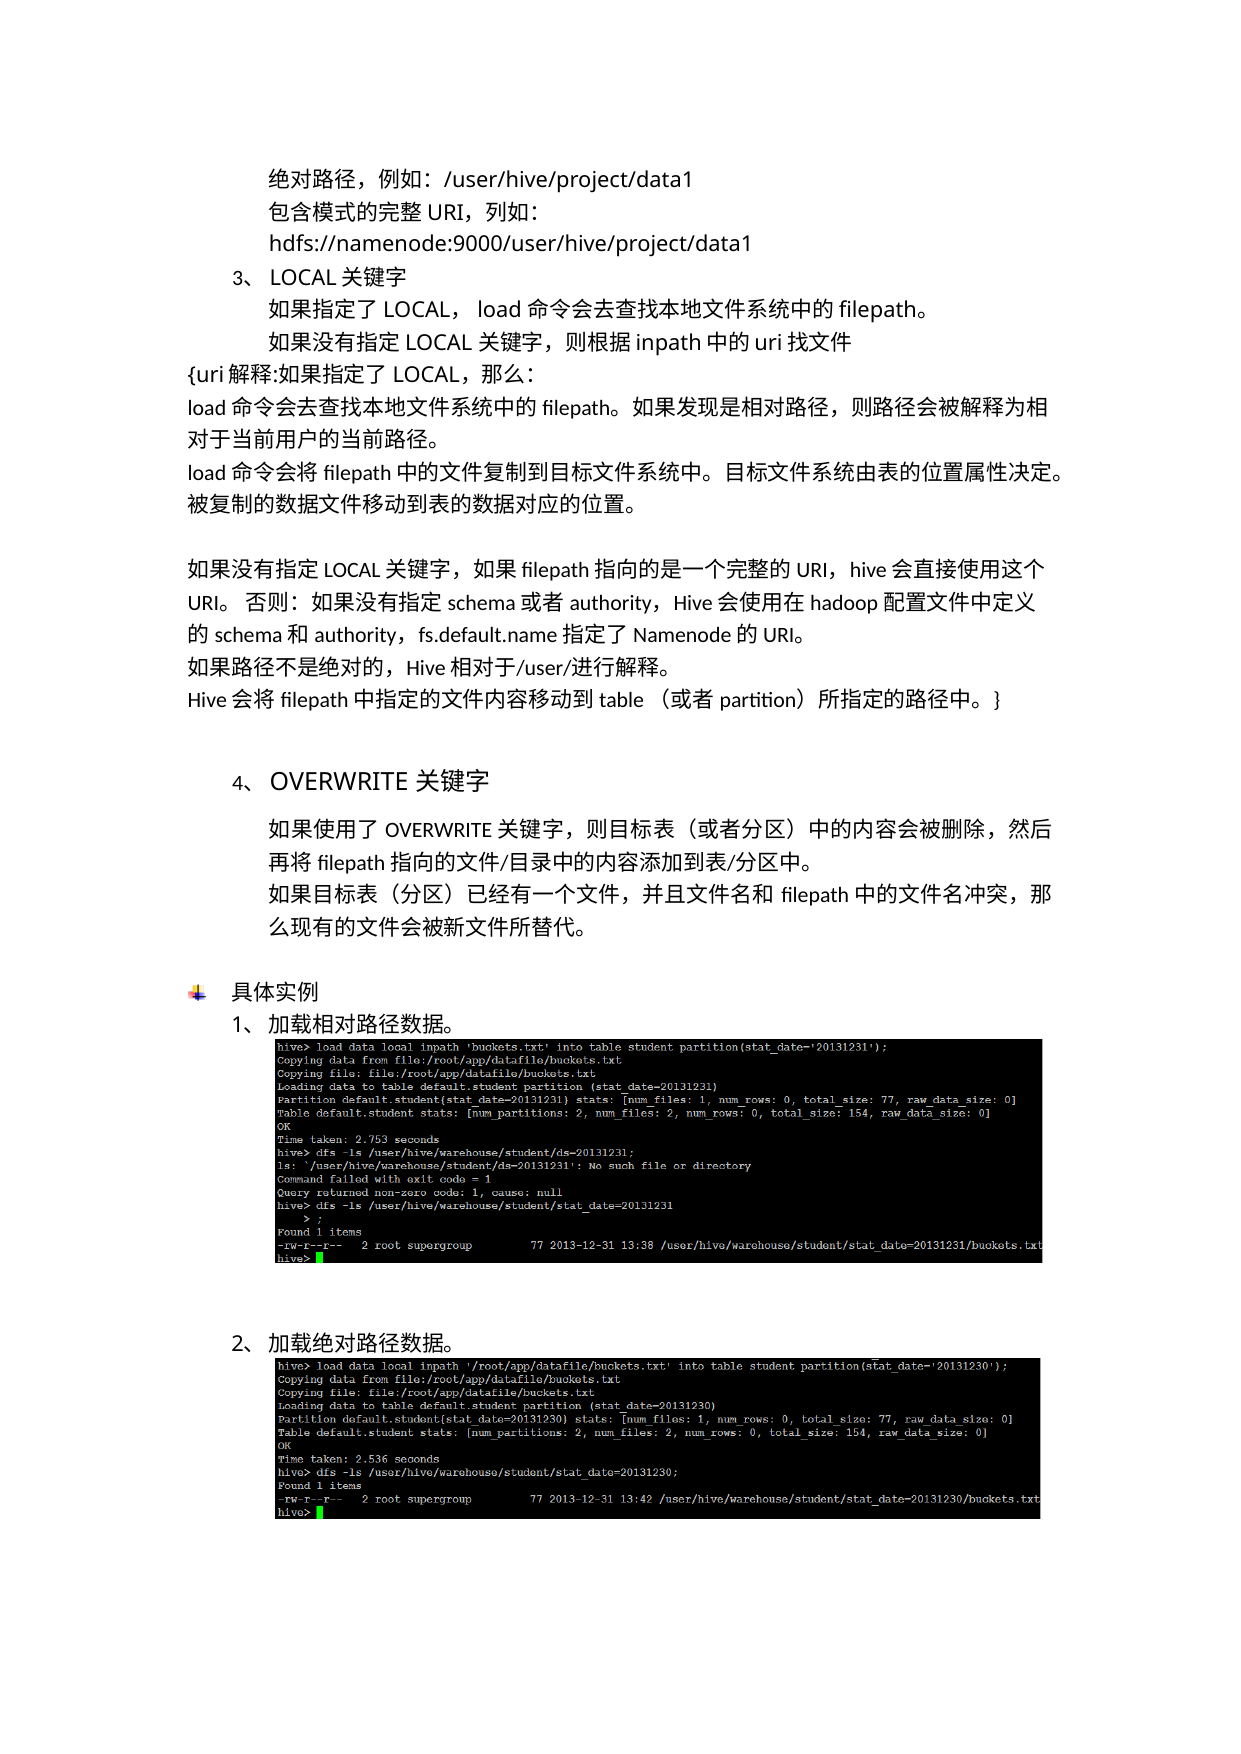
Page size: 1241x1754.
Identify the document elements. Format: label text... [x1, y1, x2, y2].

list 加载绝对路径数据。 [231, 1326, 1053, 1359]
text {uri解释:如果指定了 LOCAL，那么： [187, 357, 1053, 389]
list 加载相对路径数据。 [231, 1007, 1053, 1039]
picture [275, 1039, 1043, 1263]
list OVERWRITE 关键字 [232, 747, 1053, 812]
list 具体实例 [187, 974, 1053, 1007]
text load 命令会去查找本地文件系统中的 filepath。如果发现是相对路径，则路径会被解释为相对于当前用户的当前路径。 [187, 389, 1053, 454]
text 如果路径不是绝对的，Hive 相对于/user/进行解释。 [187, 649, 1053, 682]
text hdfs://namenode:9000/user/hive/project/data1 [269, 227, 1053, 259]
text 如果没有指定 LOCAL 关键字，如果 filepath 指向的是一个完整的 URI，hive 会直接使用这个 URI。 否则：如果没有指定 schema 或者 authority，Hive 会使用在 hadoop 配置文件中定义的 schema 和 authority，fs.default.name 指定了 Namenode 的 URI。 [187, 552, 1053, 649]
text Hive 会将 filepath 中指定的文件内容移动到 table （或者 partition）所指定的路径中。} [187, 682, 1053, 714]
text 如果指定了 LOCAL， load 命令会去查找本地文件系统中的 filepath。 [269, 292, 1053, 324]
text 包含模式的完整 URI，列如： [269, 194, 1053, 227]
text 如果没有指定 LOCAL 关键字，则根据inpath中的uri找文件 [269, 324, 1053, 357]
text 如果使用了 OVERWRITE 关键字，则目标表（或者分区）中的内容会被删除，然后再将 filepath 指向的文件/目录中的内容添加到表/分区中。 [269, 812, 1053, 877]
text load 命令会将 filepath中的文件复制到目标文件系统中。目标文件系统由表的位置属性决定。被复制的数据文件移动到表的数据对应的位置。 [187, 454, 1053, 519]
text 如果目标表（分区）已经有一个文件，并且文件名和 filepath 中的文件名冲突，那么现有的文件会被新文件所替代。 [269, 877, 1053, 942]
picture [275, 1358, 1041, 1519]
picture [188, 983, 206, 1001]
list LOCAL关键字 [232, 259, 1053, 292]
text 绝对路径，例如：/user/hive/project/data1 [269, 162, 1053, 194]
